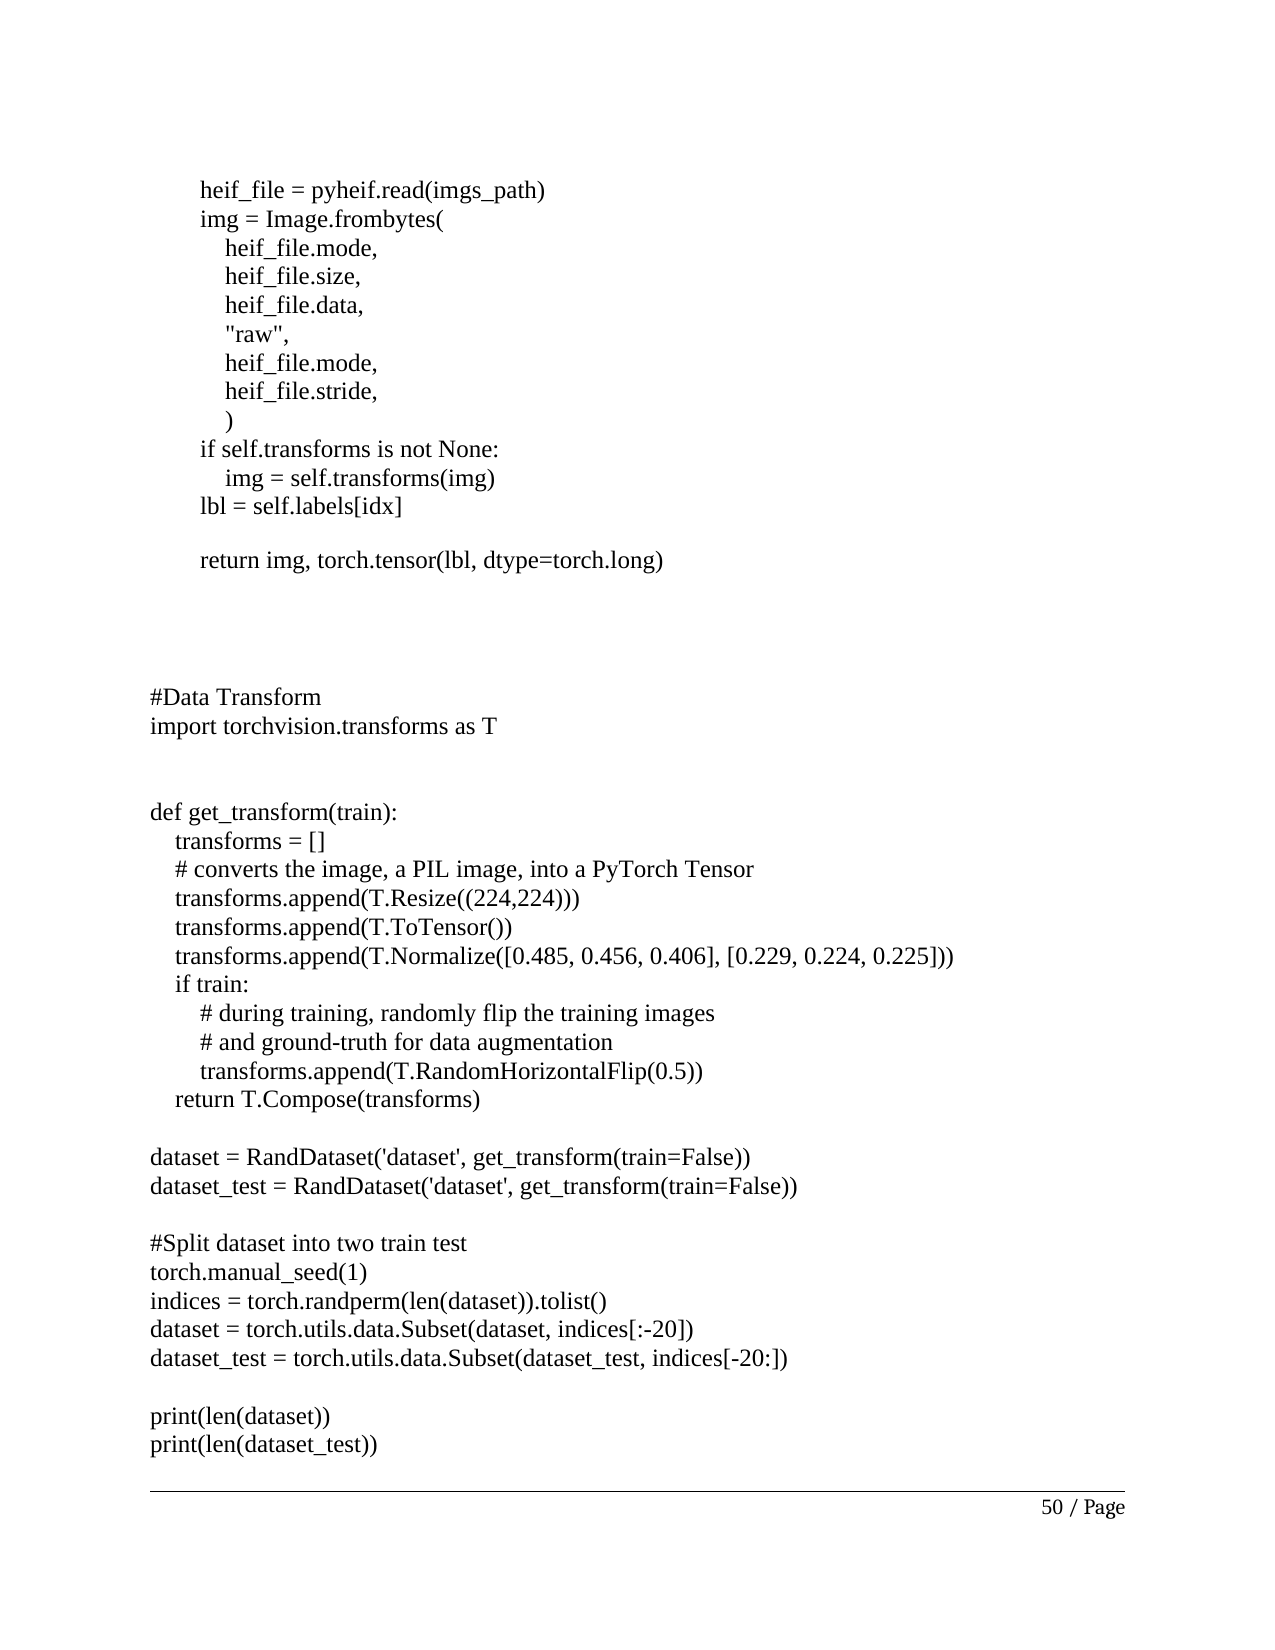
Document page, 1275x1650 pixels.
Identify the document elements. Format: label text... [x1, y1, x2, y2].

text # during training, randomly flip the training images [150, 998, 1125, 1027]
text dataset_test = RandDataset('dataset', get_transform(train=False)) [150, 1171, 1125, 1199]
text dataset = RandDataset('dataset', get_transform(train=False)) [150, 1142, 1125, 1171]
text img = Image.frombytes( [150, 204, 1125, 233]
text def get_transform(train): [150, 797, 1125, 826]
text dataset_test = torch.utils.data.Subset(dataset_test, indices[-20:]) [150, 1343, 1125, 1372]
text transforms.append(T.Normalize([0.485, 0.456, 0.406], [0.229, 0.224, 0.225])) [150, 941, 1125, 969]
text return T.Compose(transforms) [150, 1084, 1125, 1113]
text print(len(dataset)) [150, 1401, 1125, 1429]
text print(len(dataset_test)) [150, 1429, 1125, 1458]
text import torchvision.transforms as T [150, 711, 1125, 739]
text if train: [150, 969, 1125, 998]
text indices = torch.randperm(len(dataset)).tolist() [150, 1286, 1125, 1314]
text torch.manual_seed(1) [150, 1257, 1125, 1286]
text lbl = self.labels[idx] [150, 491, 1125, 520]
text ) [150, 405, 1125, 434]
text transforms = [] [150, 826, 1125, 854]
text transforms.append(T.RandomHorizontalFlip(0.5)) [150, 1056, 1125, 1084]
text transforms.append(T.Resize((224,224))) [150, 883, 1125, 912]
text heif_file.stride, [150, 376, 1125, 405]
text if self.transforms is not None: [150, 434, 1125, 463]
text #Split dataset into two train test [150, 1228, 1125, 1257]
text heif_file.data, [150, 290, 1125, 319]
text # converts the image, a PIL image, into a PyTorch Tensor [150, 854, 1125, 883]
text heif_file.mode, [150, 233, 1125, 261]
text dataset = torch.utils.data.Subset(dataset, indices[:-20]) [150, 1314, 1125, 1343]
text heif_file.size, [150, 261, 1125, 290]
text return img, torch.tensor(lbl, dtype=torch.long) [150, 545, 1125, 574]
text heif_file = pyheif.read(imgs_path) [150, 175, 1125, 204]
text #Data Transform [150, 682, 1125, 711]
text transforms.append(T.ToTensor()) [150, 912, 1125, 941]
text # and ground-truth for data augmentation [150, 1027, 1125, 1056]
text heif_file.mode, [150, 348, 1125, 376]
text "raw", [150, 319, 1125, 348]
text img = self.transforms(img) [150, 463, 1125, 491]
